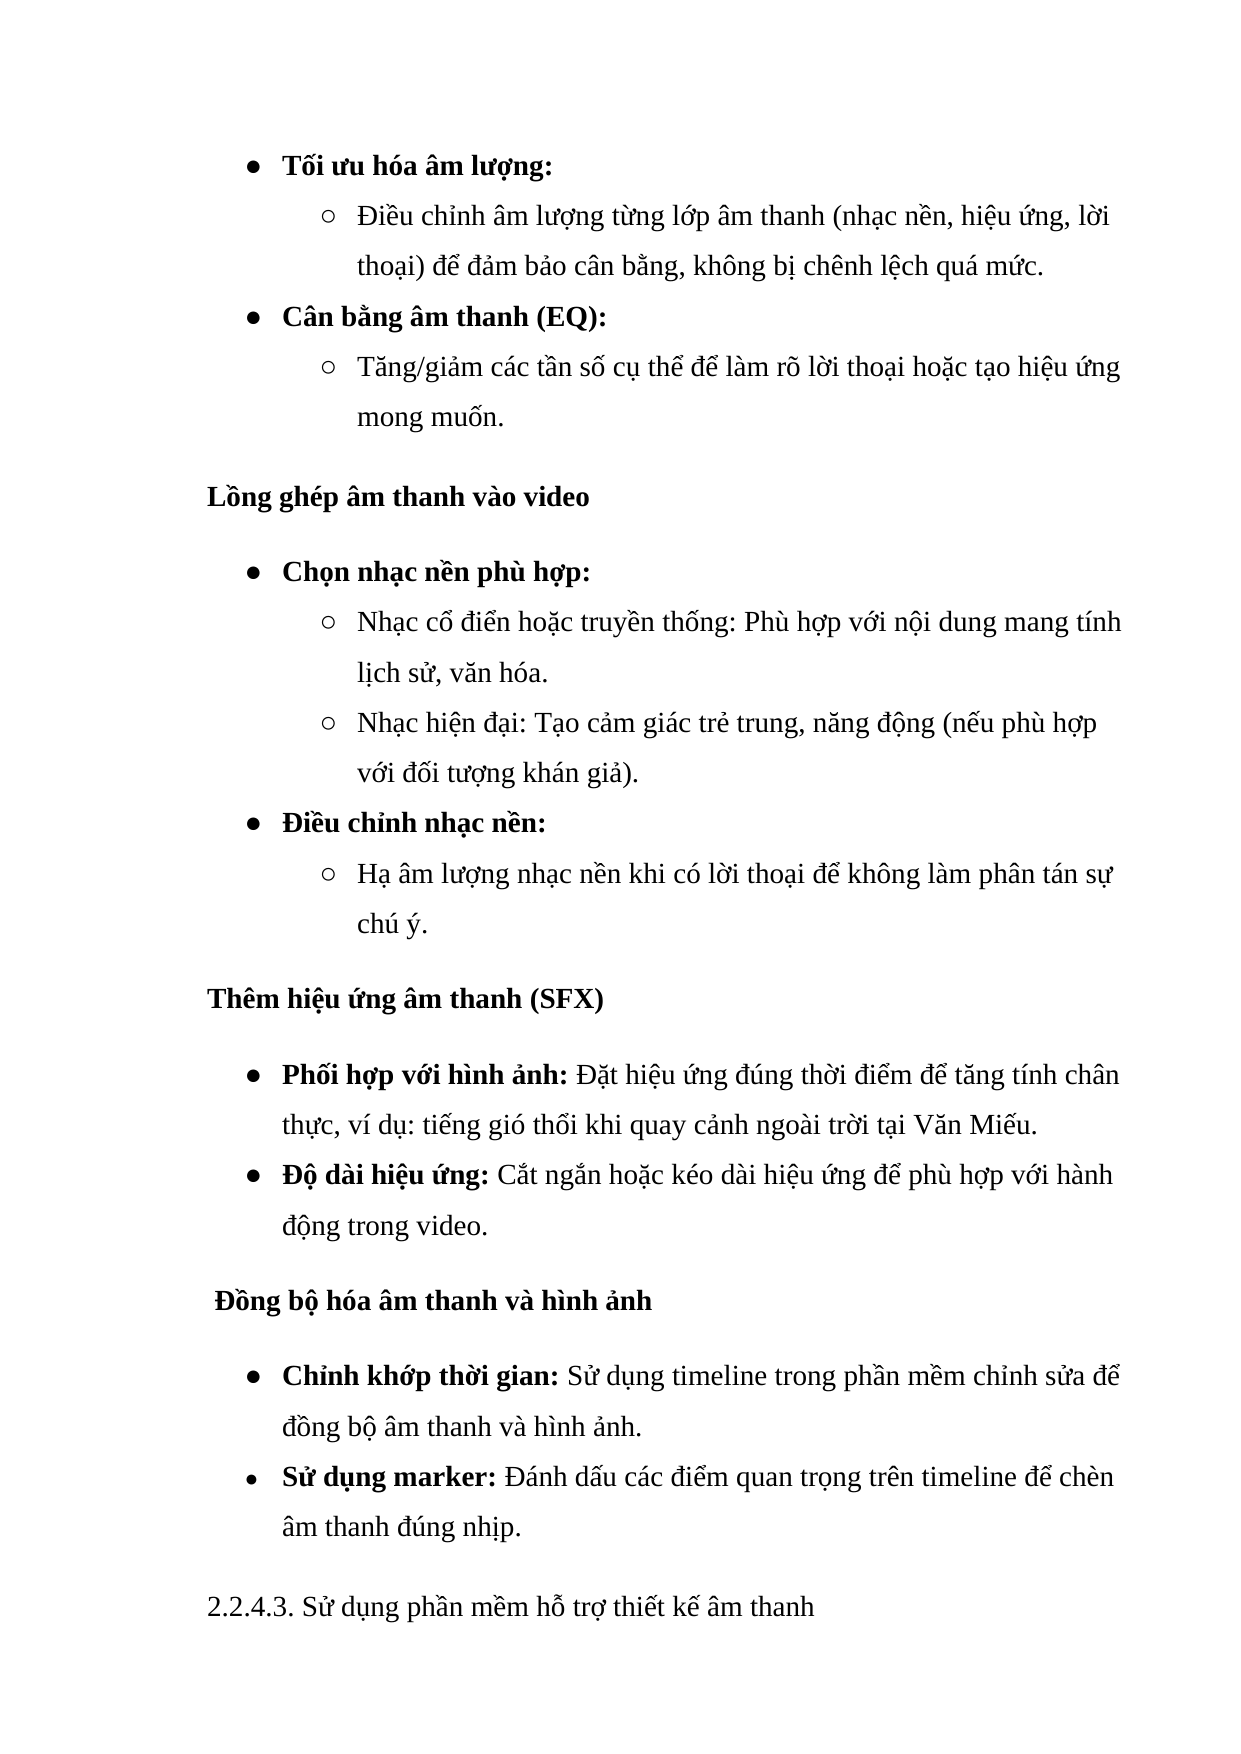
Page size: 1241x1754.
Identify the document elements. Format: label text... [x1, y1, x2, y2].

subtitle 2.2.4.3. Sử dụng phần mềm hỗ trợ thiết kế âm thanh [207, 1589, 1122, 1622]
subtitle Thêm hiệu ứng âm thanh (SFX) [207, 982, 1122, 1015]
list Độ dài hiệu ứng: Cắt ngắn hoặc kéo dài hiệu ứng để phù hợp với hành động trong video. [244, 1157, 1122, 1241]
list Tăng/giảm các tần số cụ thể để làm rõ lời thoại hoặc tạo hiệu ứng mong muốn. [319, 349, 1122, 433]
list Chọn nhạc nền phù hợp: [244, 554, 1122, 588]
list Phối hợp với hình ảnh: Đặt hiệu ứng đúng thời điểm để tăng tính chân thực, ví dụ: tiếng gió thổi khi quay cảnh ngoài trời tại Văn Miếu. [244, 1057, 1122, 1141]
list Sử dụng marker: Đánh dấu các điểm quan trọng trên timeline để chèn âm thanh đúng nhịp. [244, 1459, 1122, 1543]
list Điều chỉnh âm lượng từng lớp âm thanh (nhạc nền, hiệu ứng, lời thoại) để đảm bảo cân bằng, không bị chênh lệch quá mức. [319, 198, 1122, 282]
list Hạ âm lượng nhạc nền khi có lời thoại để không làm phân tán sự chú ý. [319, 856, 1122, 940]
list Điều chỉnh nhạc nền: [244, 806, 1122, 839]
list Nhạc cổ điển hoặc truyền thống: Phù hợp với nội dung mang tính lịch sử, văn hóa. [319, 604, 1122, 688]
list Tối ưu hóa âm lượng: [244, 148, 1122, 181]
subtitle Đồng bộ hóa âm thanh và hình ảnh [207, 1283, 1122, 1317]
list Cân bằng âm thanh (EQ): [244, 299, 1122, 332]
subtitle Lồng ghép âm thanh vào video [207, 479, 1122, 512]
list Nhạc hiện đại: Tạo cảm giác trẻ trung, năng động (nếu phù hợp với đối tượng khán giả). [319, 705, 1122, 789]
list Chỉnh khớp thời gian: Sử dụng timeline trong phần mềm chỉnh sửa để đồng bộ âm thanh và hình ảnh. [244, 1358, 1122, 1442]
